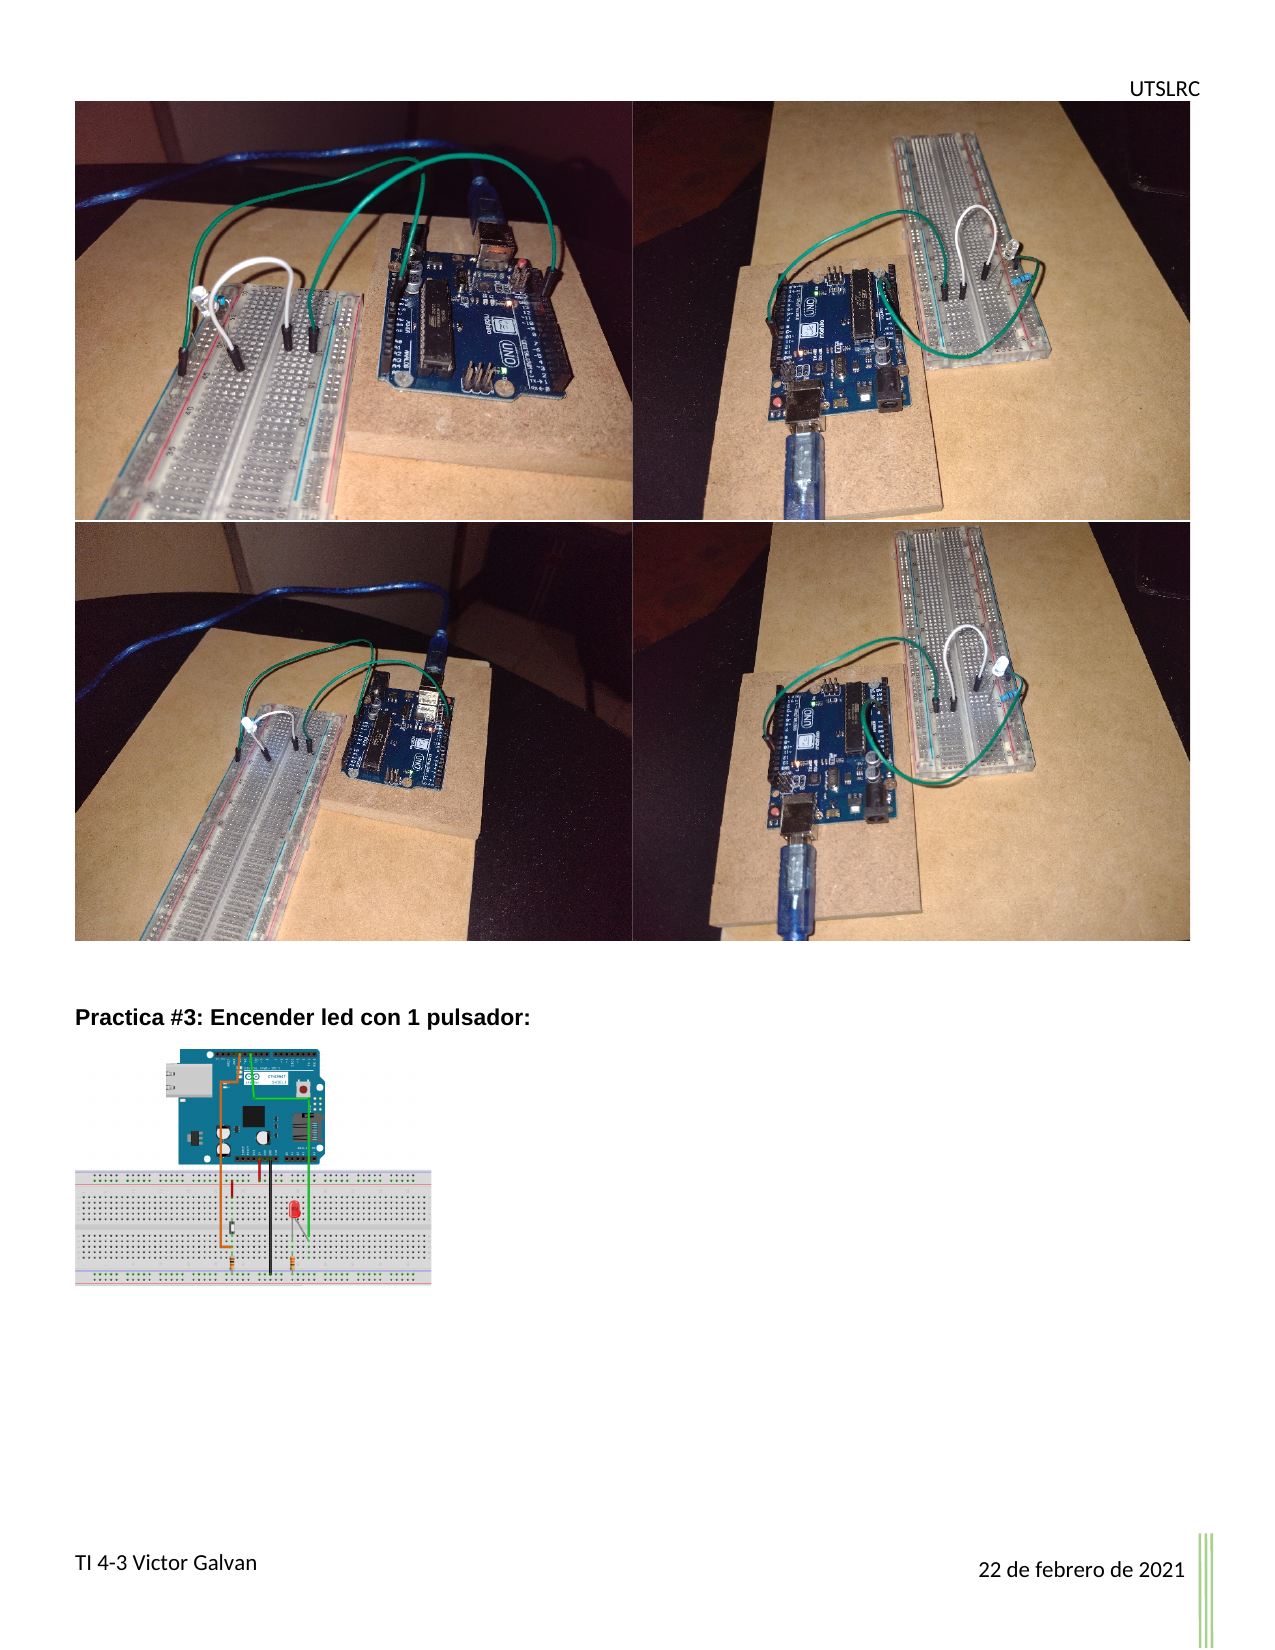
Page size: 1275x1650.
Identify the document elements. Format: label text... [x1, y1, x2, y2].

text Practica #3: Encender led con 1 pulsador: [75, 1004, 1200, 1031]
picture [75, 1049, 432, 1286]
picture [75, 522, 1191, 941]
picture [75, 101, 1191, 520]
